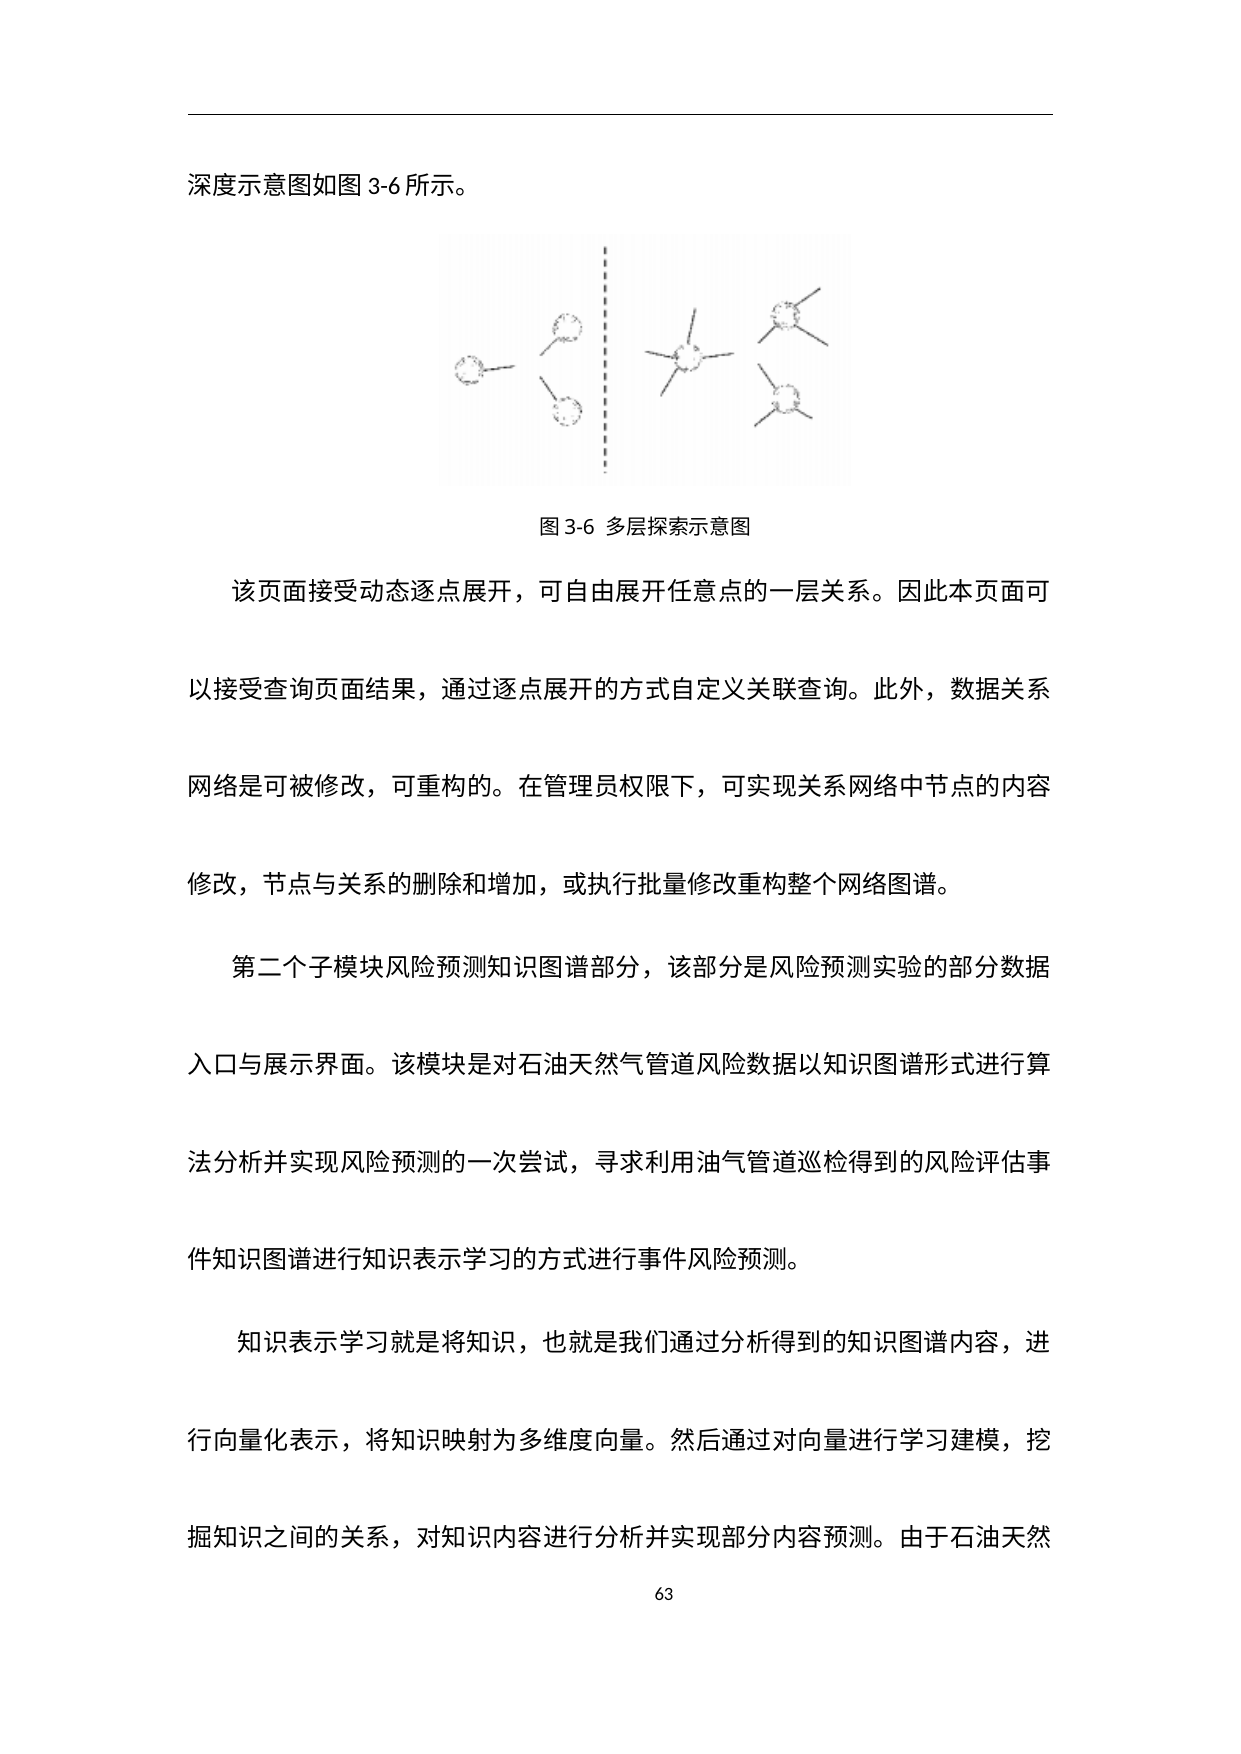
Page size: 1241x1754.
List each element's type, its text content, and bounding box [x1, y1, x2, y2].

text 该页面接受动态逐点展开，可自由展开任意点的一层关系。因此本页面可以接受查询页面结果，通过逐点展开的方式自定义关联查询。此外，数据关系网络是可被修改，可重构的。在管理员权限下，可实现关系网络中节点的内容修改，节点与关系的删除和增加，或执行批量修改重构整个网络图谱。 [187, 557, 1053, 915]
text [187, 151, 1053, 216]
picture [438, 234, 852, 486]
text 图3-6 多层探索示意图 [187, 509, 1053, 542]
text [187, 1308, 1053, 1568]
text 第二个子模块风险预测知识图谱部分，该部分是风险预测实验的部分数据入口与展示界面。该模块是对石油天然气管道风险数据以知识图谱形式进行算法分析并实现风险预测的一次尝试，寻求利用油气管道巡检得到的风险评估事件知识图谱进行知识表示学习的方式进行事件风险预测。 [187, 933, 1053, 1290]
